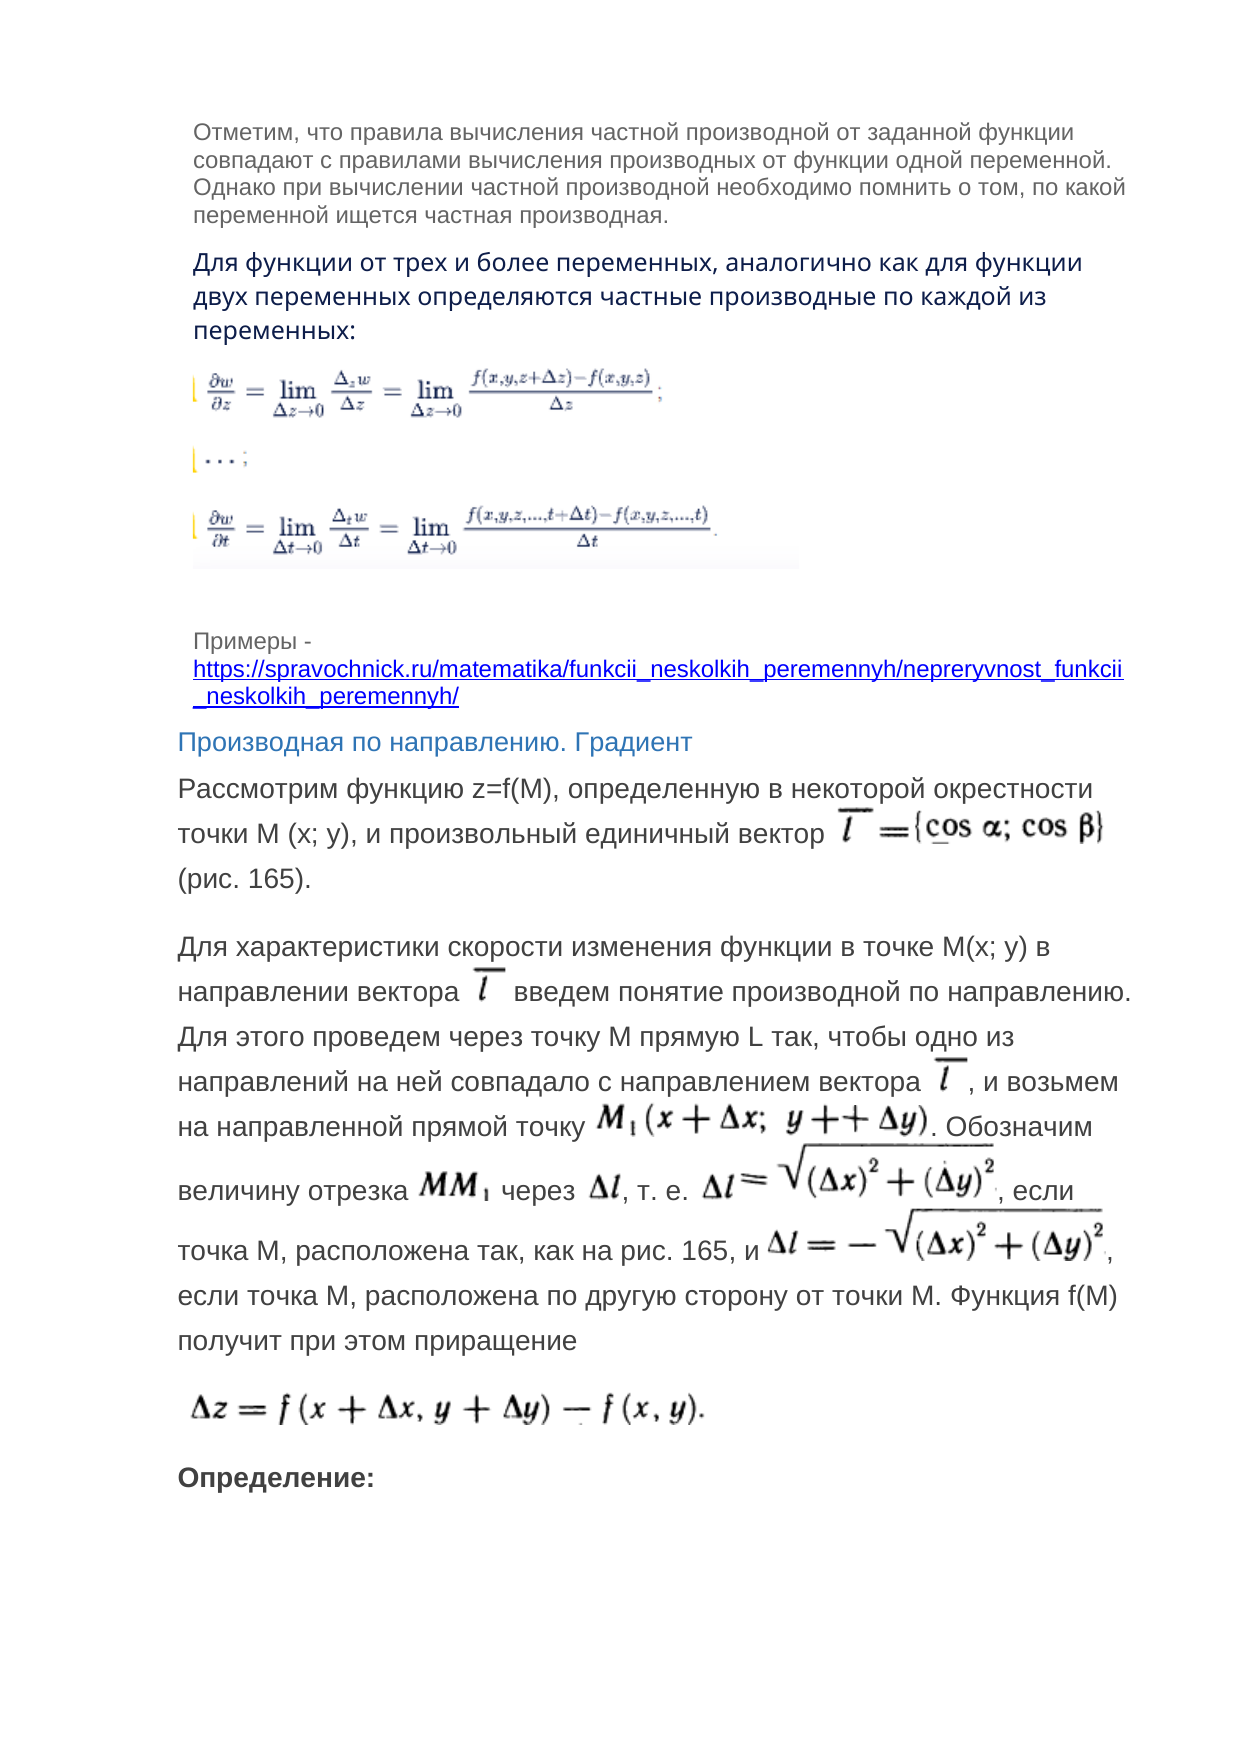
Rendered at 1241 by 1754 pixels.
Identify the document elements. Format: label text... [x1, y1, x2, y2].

subtitle Производная по направлению. Градиент [177, 726, 1152, 757]
picture [832, 806, 1107, 844]
picture [696, 1142, 997, 1201]
picture [928, 1056, 968, 1092]
text Рассмотрим функцию z=f(M), определенную в некоторой окрестности точки М (х; у), и произвольный единичный вектор (рис. 165). [177, 759, 1152, 894]
picture [467, 966, 506, 1002]
text Определение: [177, 1448, 1152, 1493]
text Для характеристики скорости изменения функции в точке М(х; у) в направлении вектора введем понятие производной по направлению. Для этого проведем через точку М прямую L так, чтобы одно из направлений на ней совпадало с направлением вектора , и возьмем на направленной прямой точку . Обозначим величину отрезка через , т. е. , если точка М, расположена так, как на рис. 165, и , если точка М, расположена по другую сторону от точки М. Функция f(М) получит при этом приращение [177, 918, 1152, 1356]
text Отметим, что правила вычисления частной производной от заданной функции совпадают с правилами вычисления производных от функции одной переменной. Однако при вычислении частной производной необходимо помнить о том, по какой переменной ищется частная производная. [193, 118, 1136, 228]
text Примеры - https://spravochnick.ru/matematika/funkcii_neskolkih_peremennyh/nepreryvnost_funkcii_neskolkih_peremennyh/ [193, 627, 1136, 710]
picture [593, 1101, 930, 1137]
picture [583, 1172, 622, 1201]
picture [416, 1170, 493, 1201]
picture [767, 1206, 1106, 1261]
picture [192, 362, 800, 569]
text Для функции от трех и более переменных, аналогично как для функции двух переменных определяются частные производные по каждой из переменных: [356, 244, 1136, 346]
picture [177, 1388, 734, 1425]
